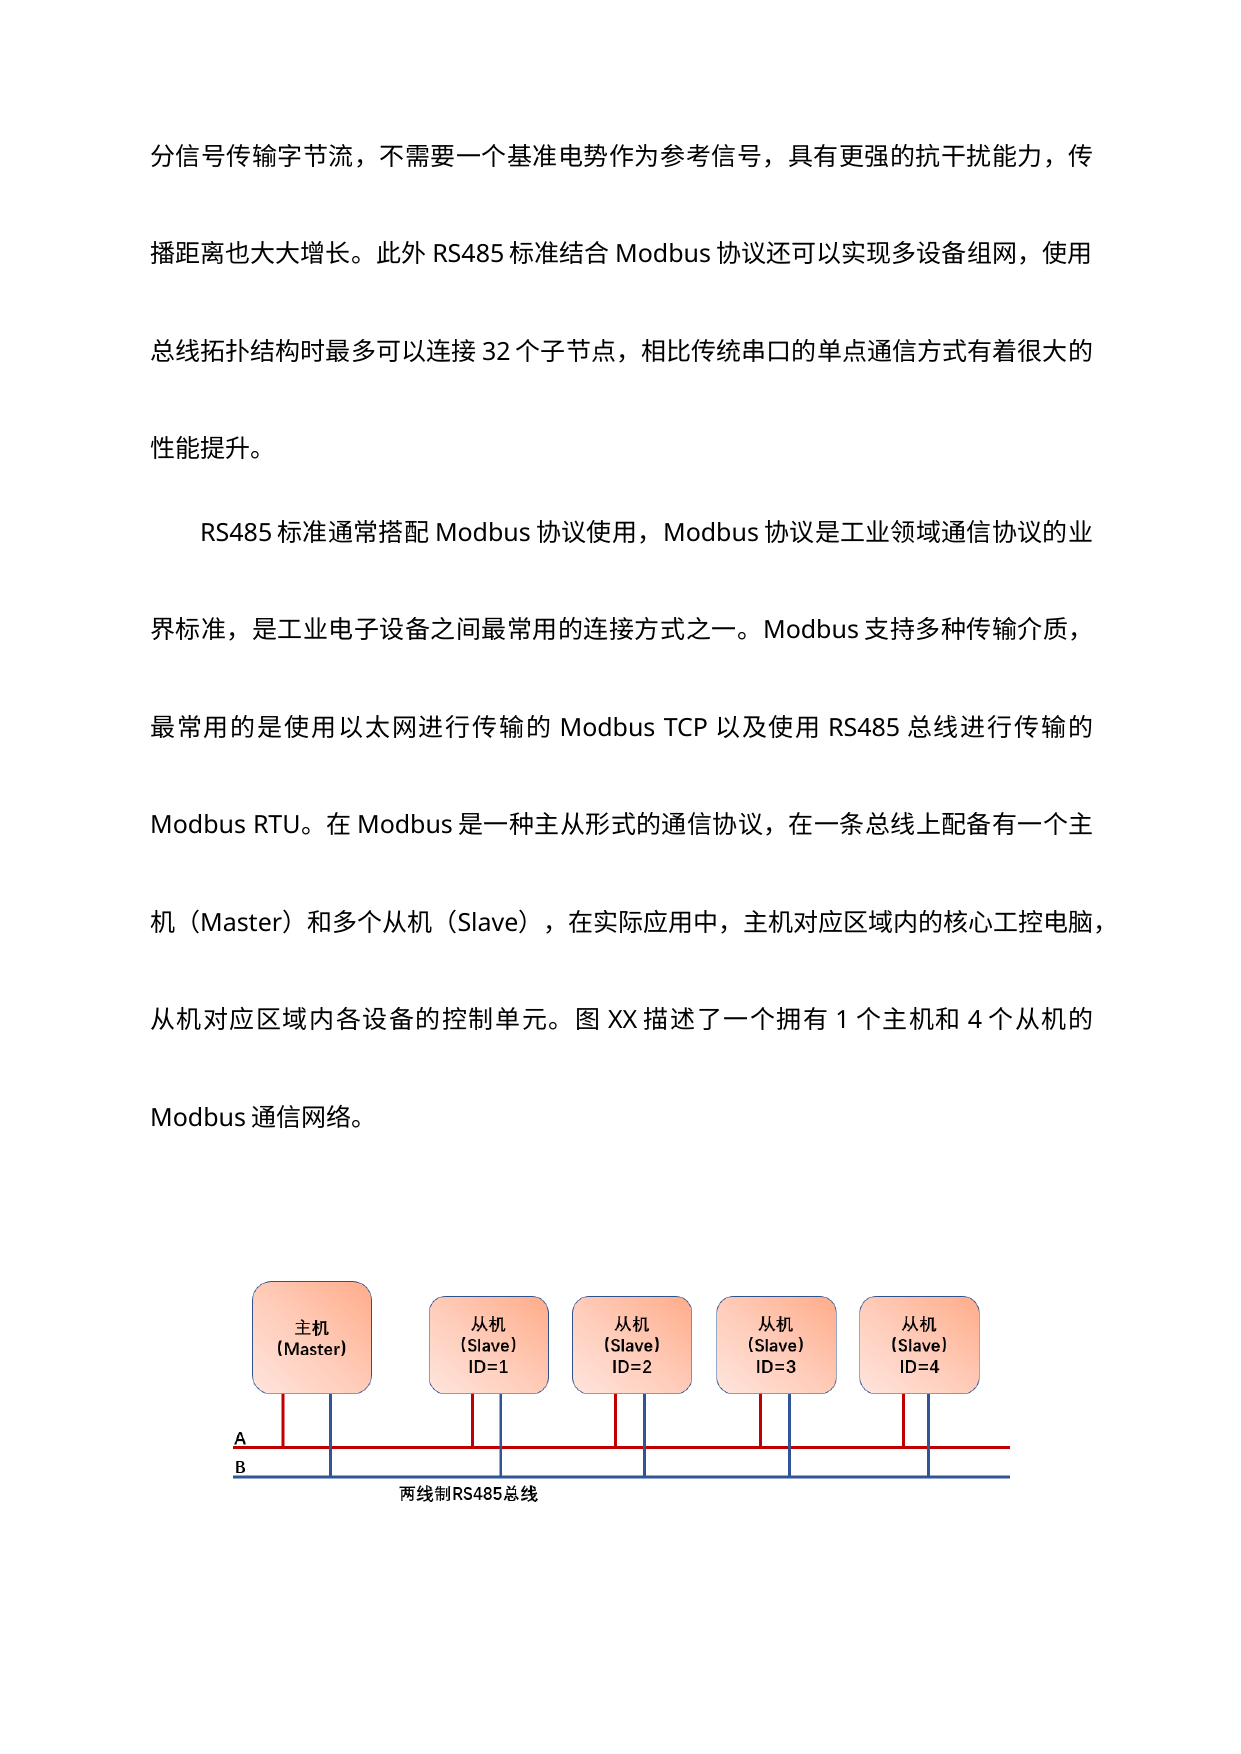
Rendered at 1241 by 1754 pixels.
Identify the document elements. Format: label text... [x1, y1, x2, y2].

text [150, 122, 1094, 479]
text RS485标准通常搭配Modbus协议使用，Modbus协议是工业领域通信协议的业界标准，是工业电子设备之间最常用的连接方式之一。Modbus支持多种传输介质，最常用的是使用以太网进行传输的Modbus TCP以及使用RS485总线进行传输的Modbus RTU。在Modbus是一种主从形式的通信协议，在一条总线上配备有一个主机（Master）和多个从机（Slave），在实际应用中，主机对应区域内的核心工控电脑，从机对应区域内各设备的控制单元。图XX描述了一个拥有1个主机和4个从机的Modbus通信网络。 [150, 498, 1094, 1148]
picture [220, 1247, 1024, 1543]
